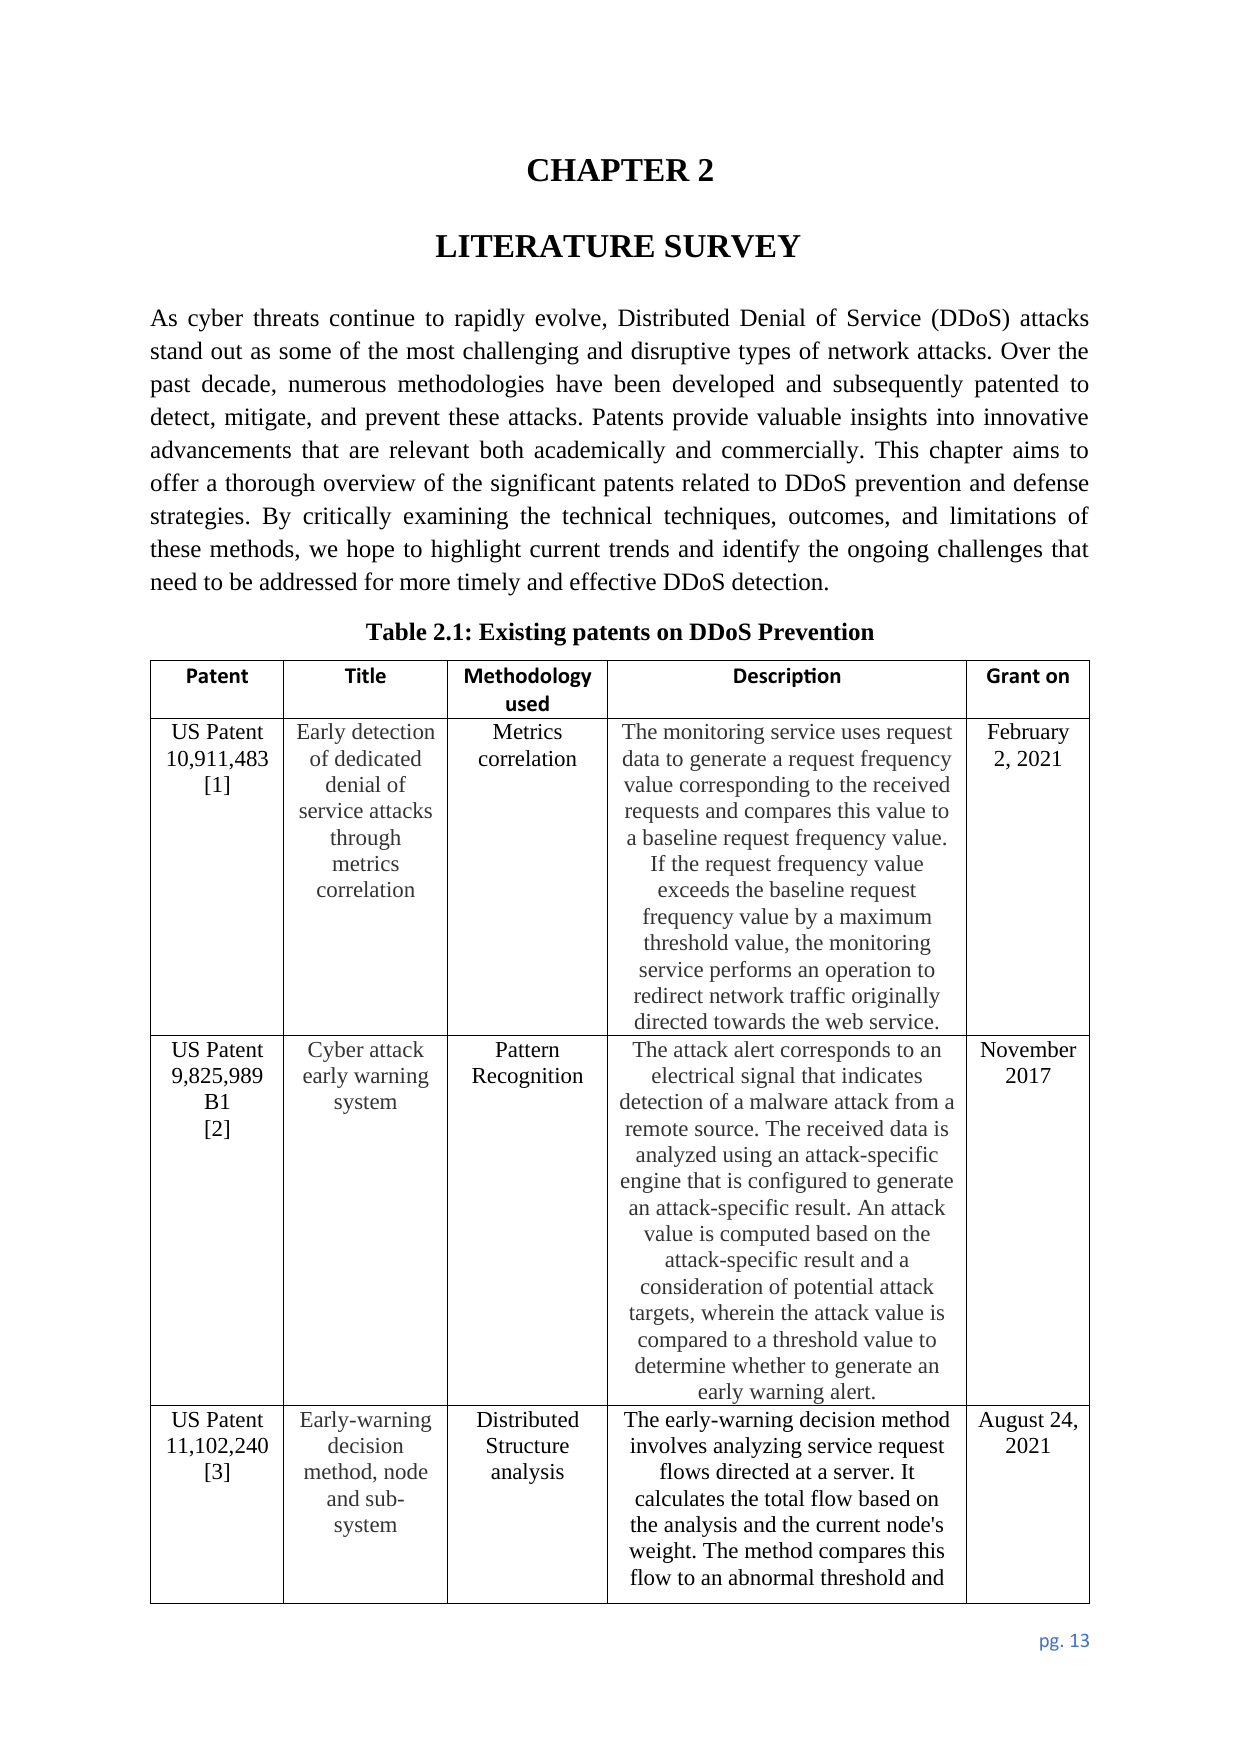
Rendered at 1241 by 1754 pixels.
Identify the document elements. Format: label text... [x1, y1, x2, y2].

text LITERATURE SURVEY [150, 227, 1086, 265]
table_cell US Patent 9,825,989 B1 [2] [151, 1036, 283, 1405]
table_cell August 24, 2021 [967, 1406, 1089, 1603]
table_header Patent [151, 661, 283, 717]
table_cell Cyber attack early warning system [284, 1036, 447, 1405]
table_cell The monitoring service uses request data to generate a request frequency value corresponding to the received requests and compares this value to a baseline request frequency value. If the request frequency value exceeds the baseline request frequency value by a maximum threshold value, the monitoring service performs an operation to redirect network traffic originally directed towards the web service. [608, 719, 966, 1035]
text As cyber threats continue to rapidly evolve, Distributed Denial of Service (DDoS) attacks stand out as some of the most challenging and disruptive types of network attacks. Over the past decade, numerous methodologies have been developed and subsequently patented to detect, mitigate, and prevent these attacks. Patents provide valuable insights into innovative advancements that are relevant both academically and commercially. This chapter aims to offer a thorough overview of the significant patents related to DDoS prevention and defense strategies. By critically examining the technical techniques, outcomes, and limitations of these methods, we hope to highlight current trends and identify the ongoing challenges that need to be addressed for more timely and effective DDoS detection. [150, 303, 1090, 596]
table_header Grant on [967, 661, 1089, 717]
table_header Methodology used [448, 661, 607, 717]
table_cell Early detection of dedicated denial of service attacks through metrics correlation [284, 719, 447, 1035]
table_cell Metrics correlation [448, 719, 607, 1035]
table_cell February 2, 2021 [967, 719, 1089, 1035]
table_cell Pattern Recognition [448, 1036, 607, 1405]
table_header Description [608, 661, 966, 717]
text CHAPTER 2 [150, 150, 1090, 188]
text Table 2.1: Existing patents on DDoS Prevention [150, 617, 1090, 646]
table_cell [448, 1406, 607, 1603]
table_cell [151, 1406, 283, 1603]
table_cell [608, 1406, 966, 1603]
table_cell November 2017 [967, 1036, 1089, 1405]
table_cell The attack alert corresponds to an electrical signal that indicates detection of a malware attack from a remote source. The received data is analyzed using an attack-specific engine that is configured to generate an attack-specific result. An attack value is computed based on the attack-specific result and a consideration of potential attack targets, wherein the attack value is compared to a threshold value to determine whether to generate an early warning alert. [608, 1036, 966, 1405]
table_header Title [284, 661, 447, 717]
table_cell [284, 1406, 447, 1603]
table_cell US Patent 10,911,483 [1] [151, 719, 283, 1035]
